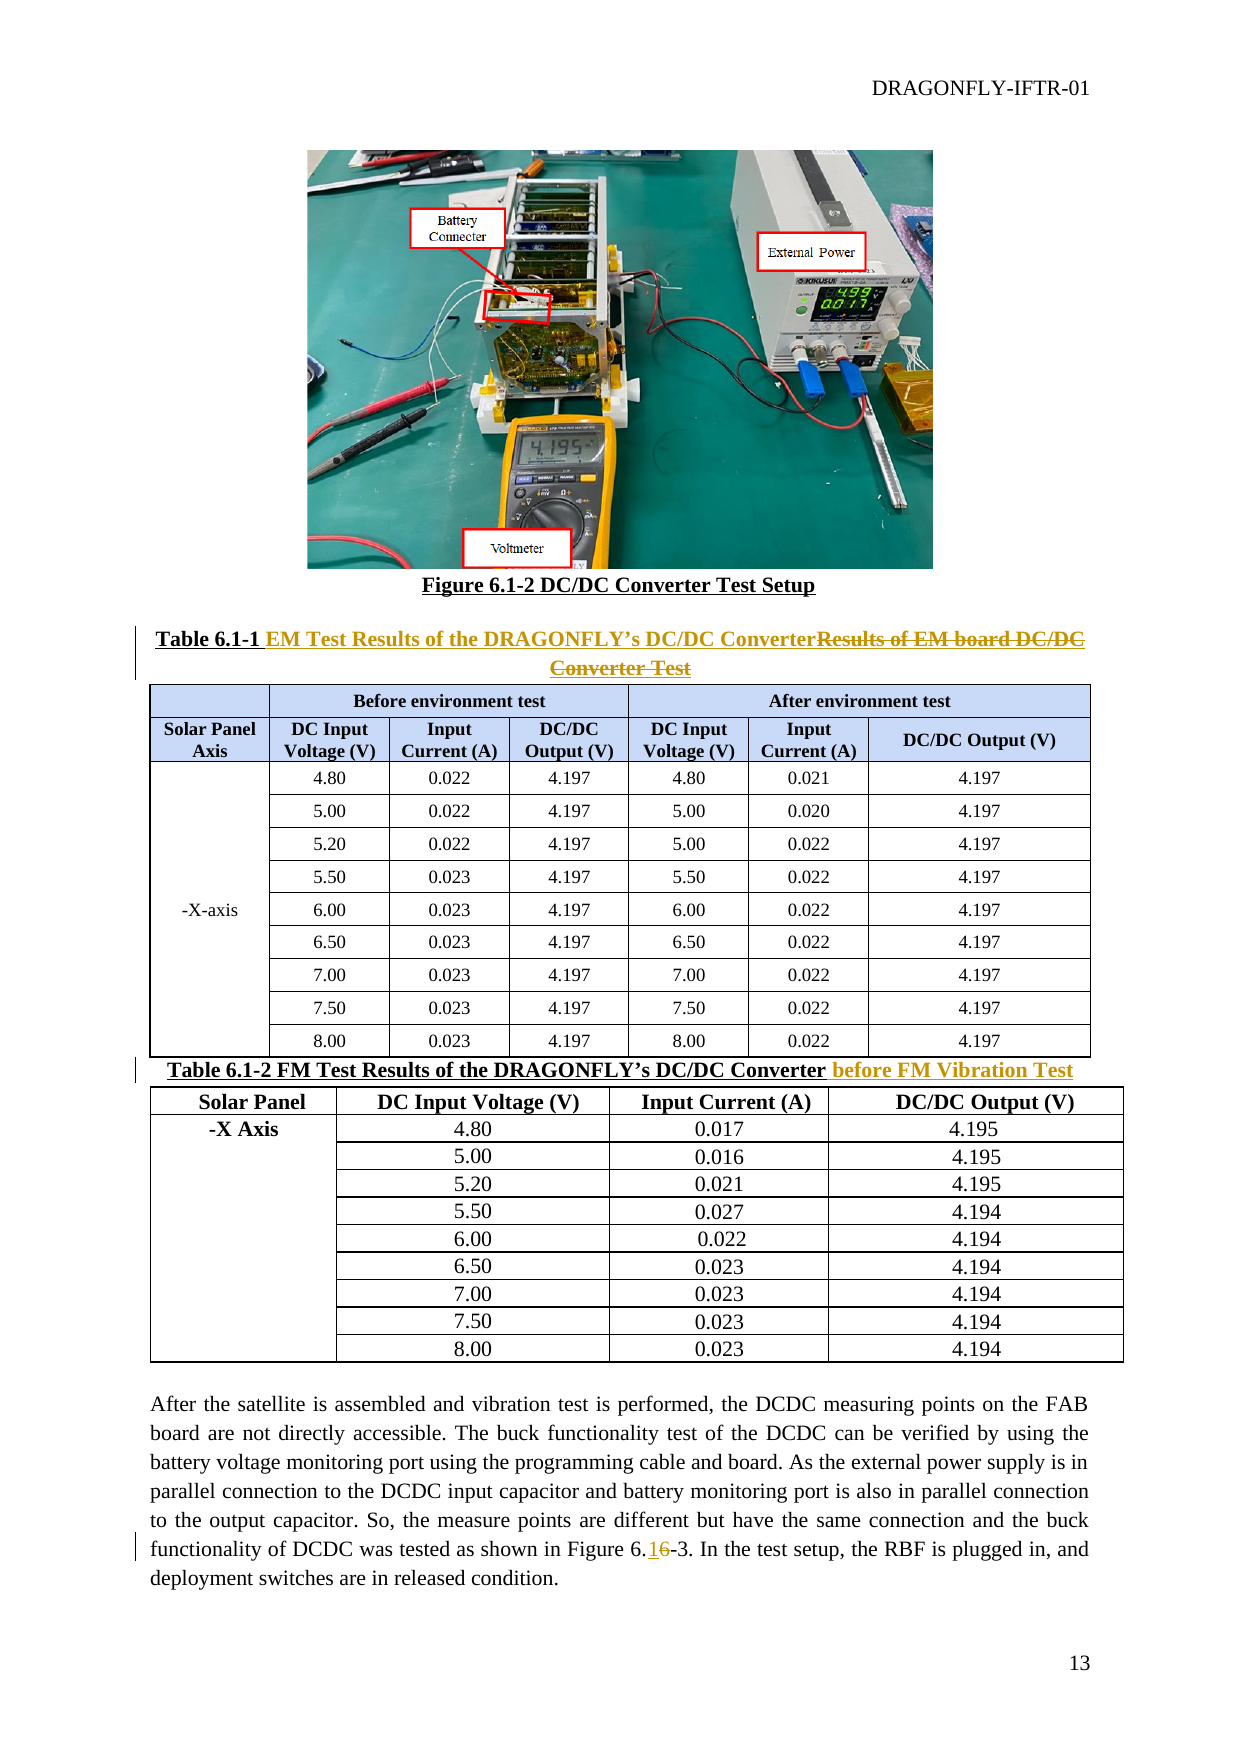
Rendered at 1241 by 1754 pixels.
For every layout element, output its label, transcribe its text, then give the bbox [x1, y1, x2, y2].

table_cell DC Input Voltage (V) [629, 718, 748, 761]
table_cell 6.00 [270, 893, 389, 925]
table_cell 8.00 [270, 1025, 389, 1056]
table_cell 4.80 [337, 1115, 609, 1141]
table_cell 0.023 [390, 861, 509, 892]
table_cell 7.00 [337, 1280, 609, 1306]
table_cell 5.20 [337, 1170, 609, 1196]
table_cell 0.023 [390, 959, 509, 991]
table_header DC/DC Output (V)​ [829, 1088, 1123, 1114]
table_cell 0.022 [390, 762, 509, 794]
table_cell 5.00 [337, 1143, 609, 1169]
table_cell 0.022 [749, 828, 868, 859]
table_cell DC/DC Output (V) [510, 718, 628, 761]
table_cell 8.00 [337, 1335, 609, 1361]
table_cell 4.80 [629, 762, 748, 794]
table_cell 4.195​ [829, 1143, 1123, 1169]
table_cell 0.022 [749, 893, 868, 925]
table_cell 7.50 [270, 992, 389, 1023]
table_header After environment test [629, 685, 1090, 717]
table_cell 5.50 [270, 861, 389, 892]
table_cell 4.194​ [829, 1280, 1123, 1306]
table_cell 4.194​ [829, 1253, 1123, 1279]
table_cell 0.021 [610, 1170, 828, 1196]
table_cell -X-axis [151, 762, 269, 1056]
table_cell 4.195 [829, 1170, 1123, 1196]
table_cell 0.023​ [610, 1335, 828, 1361]
table_cell 5.00 [629, 828, 748, 859]
table_cell 0.017​ [610, 1115, 828, 1141]
table_cell 4.197 [510, 893, 628, 925]
table_cell 7.50 [629, 992, 748, 1023]
table_cell Input Current (A) [390, 718, 509, 761]
table_cell 7.00 [270, 959, 389, 991]
table_cell 0.022 [749, 992, 868, 1023]
text Figure 6.1-2 DC/DC Converter Test Setup [150, 572, 1087, 597]
table_cell 4.197 [510, 762, 628, 794]
table_cell 6.00 [337, 1225, 609, 1251]
table_cell 5.20 [270, 828, 389, 859]
table_cell 4.197 [510, 926, 628, 958]
table_cell 4.197 [510, 861, 628, 892]
table_cell 0.022 [390, 828, 509, 859]
table_cell 4.195 ​ [829, 1115, 1123, 1141]
table_cell 4.197 [869, 893, 1090, 925]
table_cell 0.016​ [610, 1143, 828, 1169]
table_cell 4.197 [869, 1025, 1090, 1056]
table_cell 6.50 [629, 926, 748, 958]
table_header [151, 685, 269, 717]
table_cell 4.197 [869, 861, 1090, 892]
table_cell 0.023​ [610, 1308, 828, 1334]
table_cell 5.50 [337, 1198, 609, 1224]
table_cell 4.194​ [829, 1308, 1123, 1334]
table_cell 0.022 [749, 861, 868, 892]
table_cell Solar Panel Axis [151, 718, 269, 761]
table_cell 0.022 [749, 959, 868, 991]
table_cell 4.197 [869, 926, 1090, 958]
table_cell 0.022 [749, 1025, 868, 1056]
table_cell 0.023​ [610, 1253, 828, 1279]
table_cell 5.50 [629, 861, 748, 892]
table_cell Input Current (A) [749, 718, 868, 761]
table_cell 7.00 [629, 959, 748, 991]
table_cell 0.021 [749, 762, 868, 794]
table_cell 8.00 [629, 1025, 748, 1056]
table_cell 6.00 [629, 893, 748, 925]
table_cell 0.022​ [610, 1225, 828, 1251]
table_cell 0.027​ [610, 1198, 828, 1224]
table_header DC Input Voltage (V)​ [337, 1088, 609, 1114]
subtitle Table 6.1-1 [150, 626, 1090, 680]
table_cell -X Axis​ [151, 1115, 336, 1361]
table_cell 4.194​ [829, 1335, 1123, 1361]
table_cell 4.197 [510, 959, 628, 991]
table_cell 0.023 [390, 1025, 509, 1056]
table_cell 0.020 [749, 795, 868, 827]
text After the satellite is assembled and vibration test is performed, the DCDC measuring points on the FAB board are not directly accessible. The buck functionality test of the DCDC can be verified by using the battery voltage monitoring port using the programming cable and board. As the external power supply is in parallel connection to the DCDC input capacitor and battery monitoring port is also in parallel connection to the output capacitor. So, the measure points are different but have the same connection and the buck functionality of DCDC was tested as shown in Figure 6.-3. In the test setup, the RBF is plugged in, and deployment switches are in released condition. [150, 1391, 1090, 1590]
table_cell 0.023 [390, 893, 509, 925]
table_cell 0.022 [390, 795, 509, 827]
table_cell 4.197 [869, 992, 1090, 1023]
table_cell 6.50 [270, 926, 389, 958]
table_cell 0.023 [390, 926, 509, 958]
table_cell 4.197 [510, 1025, 628, 1056]
table_cell 7.50 [337, 1308, 609, 1334]
table_cell 4.80 [270, 762, 389, 794]
table_cell 5.00 [629, 795, 748, 827]
table_cell DC/DC Output (V) [869, 718, 1090, 761]
table_cell 0.023 [390, 992, 509, 1023]
table_header Before environment test [270, 685, 628, 717]
table_cell 4.197 [510, 795, 628, 827]
subtitle Table 6.1-2 FM Test Results of the DRAGONFLY’s DC/DC Converter [150, 1058, 1090, 1083]
table_cell 4.194​ [829, 1225, 1123, 1251]
table_cell 6.50 [337, 1253, 609, 1279]
picture [307, 150, 933, 569]
table_cell 4.197 [869, 959, 1090, 991]
table_header Input Current (A)​ [610, 1088, 828, 1114]
table_cell 4.197 [510, 992, 628, 1023]
table_cell 4.197 [869, 762, 1090, 794]
table_header Solar Panel​ [151, 1088, 336, 1114]
table_cell DC Input Voltage (V) [270, 718, 389, 761]
table_cell 4.194​ [829, 1198, 1123, 1224]
table_cell 4.197 [869, 828, 1090, 859]
table_cell 0.022 [749, 926, 868, 958]
table_cell 4.197 [510, 828, 628, 859]
table_cell 4.197 [869, 795, 1090, 827]
table_cell 0.023​ [610, 1280, 828, 1306]
table_cell 5.00 [270, 795, 389, 827]
